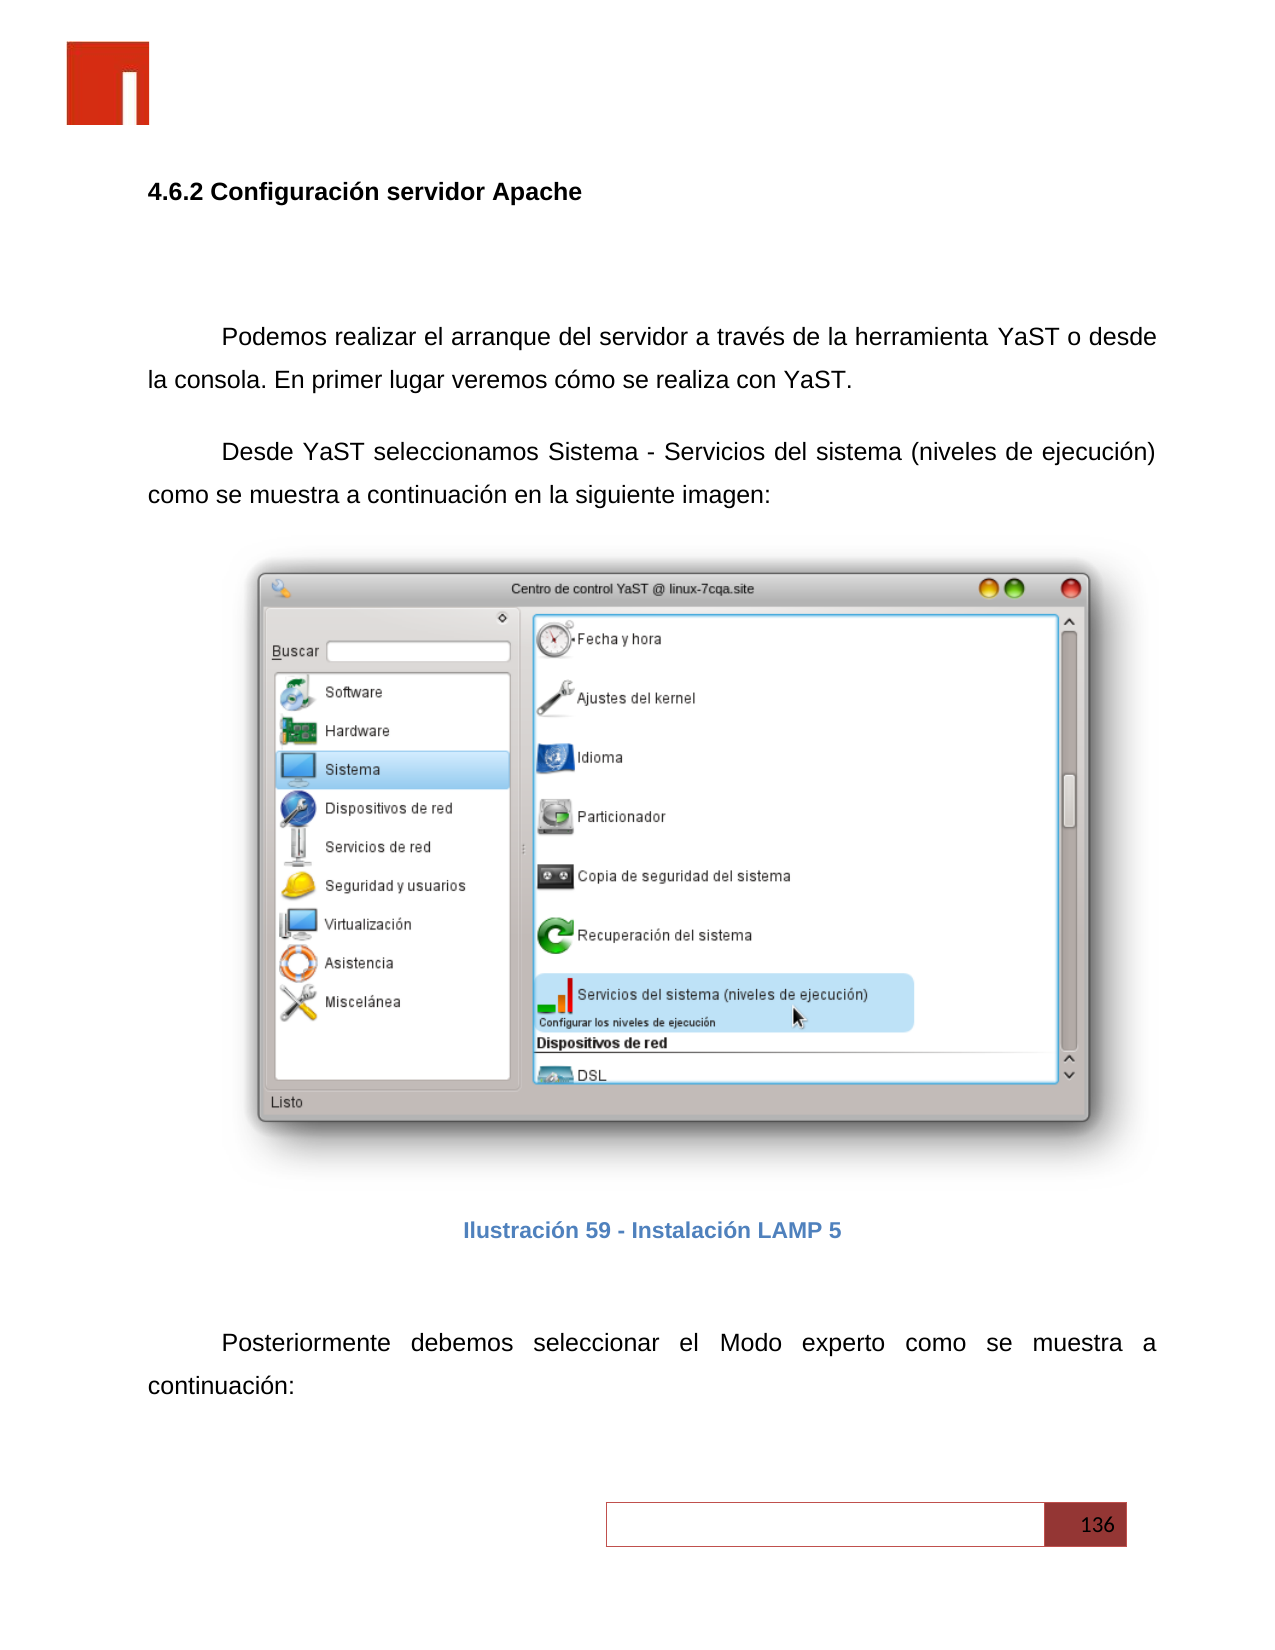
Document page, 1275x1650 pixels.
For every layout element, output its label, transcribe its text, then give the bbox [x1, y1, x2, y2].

subtitle 4.6.2 Configuración servidor Apache [148, 177, 1157, 206]
text Posteriormente debemos seleccionar el Modo experto como se muestra a continuación: [148, 1328, 1157, 1400]
picture [66, 41, 150, 125]
picture [243, 556, 1105, 1139]
text Podemos realizar el arranque del servidor a través de la herramienta YaST o desde la consola. En primer lugar veremos cómo se realiza con YaST. [148, 322, 1157, 394]
text Desde YaST seleccionamos Sistema - Servicios del sistema (niveles de ejecución) como se muestra a continuación en la siguiente imagen: [148, 437, 1157, 509]
text Ilustración 59 - Instalación LAMP 5 [148, 1217, 1157, 1243]
